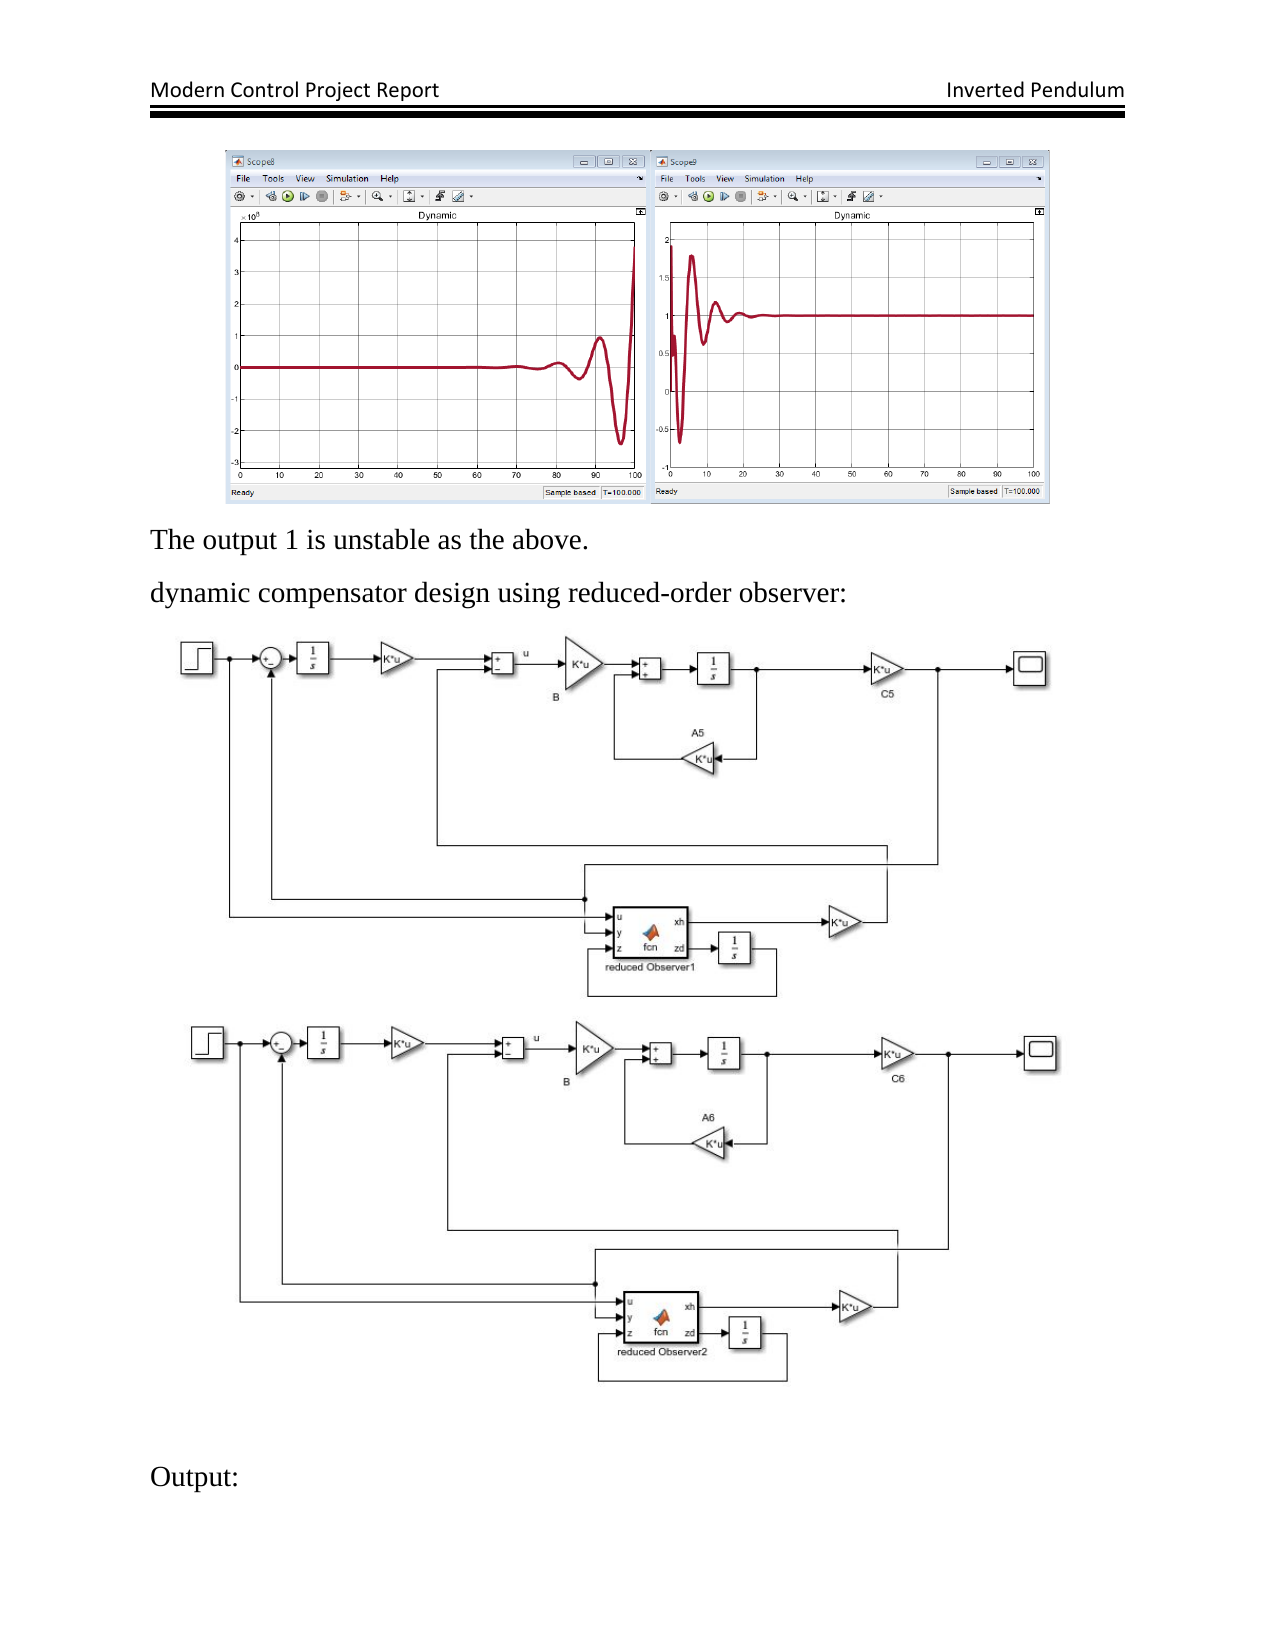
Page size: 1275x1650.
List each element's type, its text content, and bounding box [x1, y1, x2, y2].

text The output 1 is unstable as the above. [150, 522, 1125, 556]
picture [150, 628, 1125, 1388]
picture [225, 150, 1050, 504]
text Output: [150, 1459, 1125, 1492]
text dynamic compensator design using reduced-order observer: [150, 575, 1125, 609]
